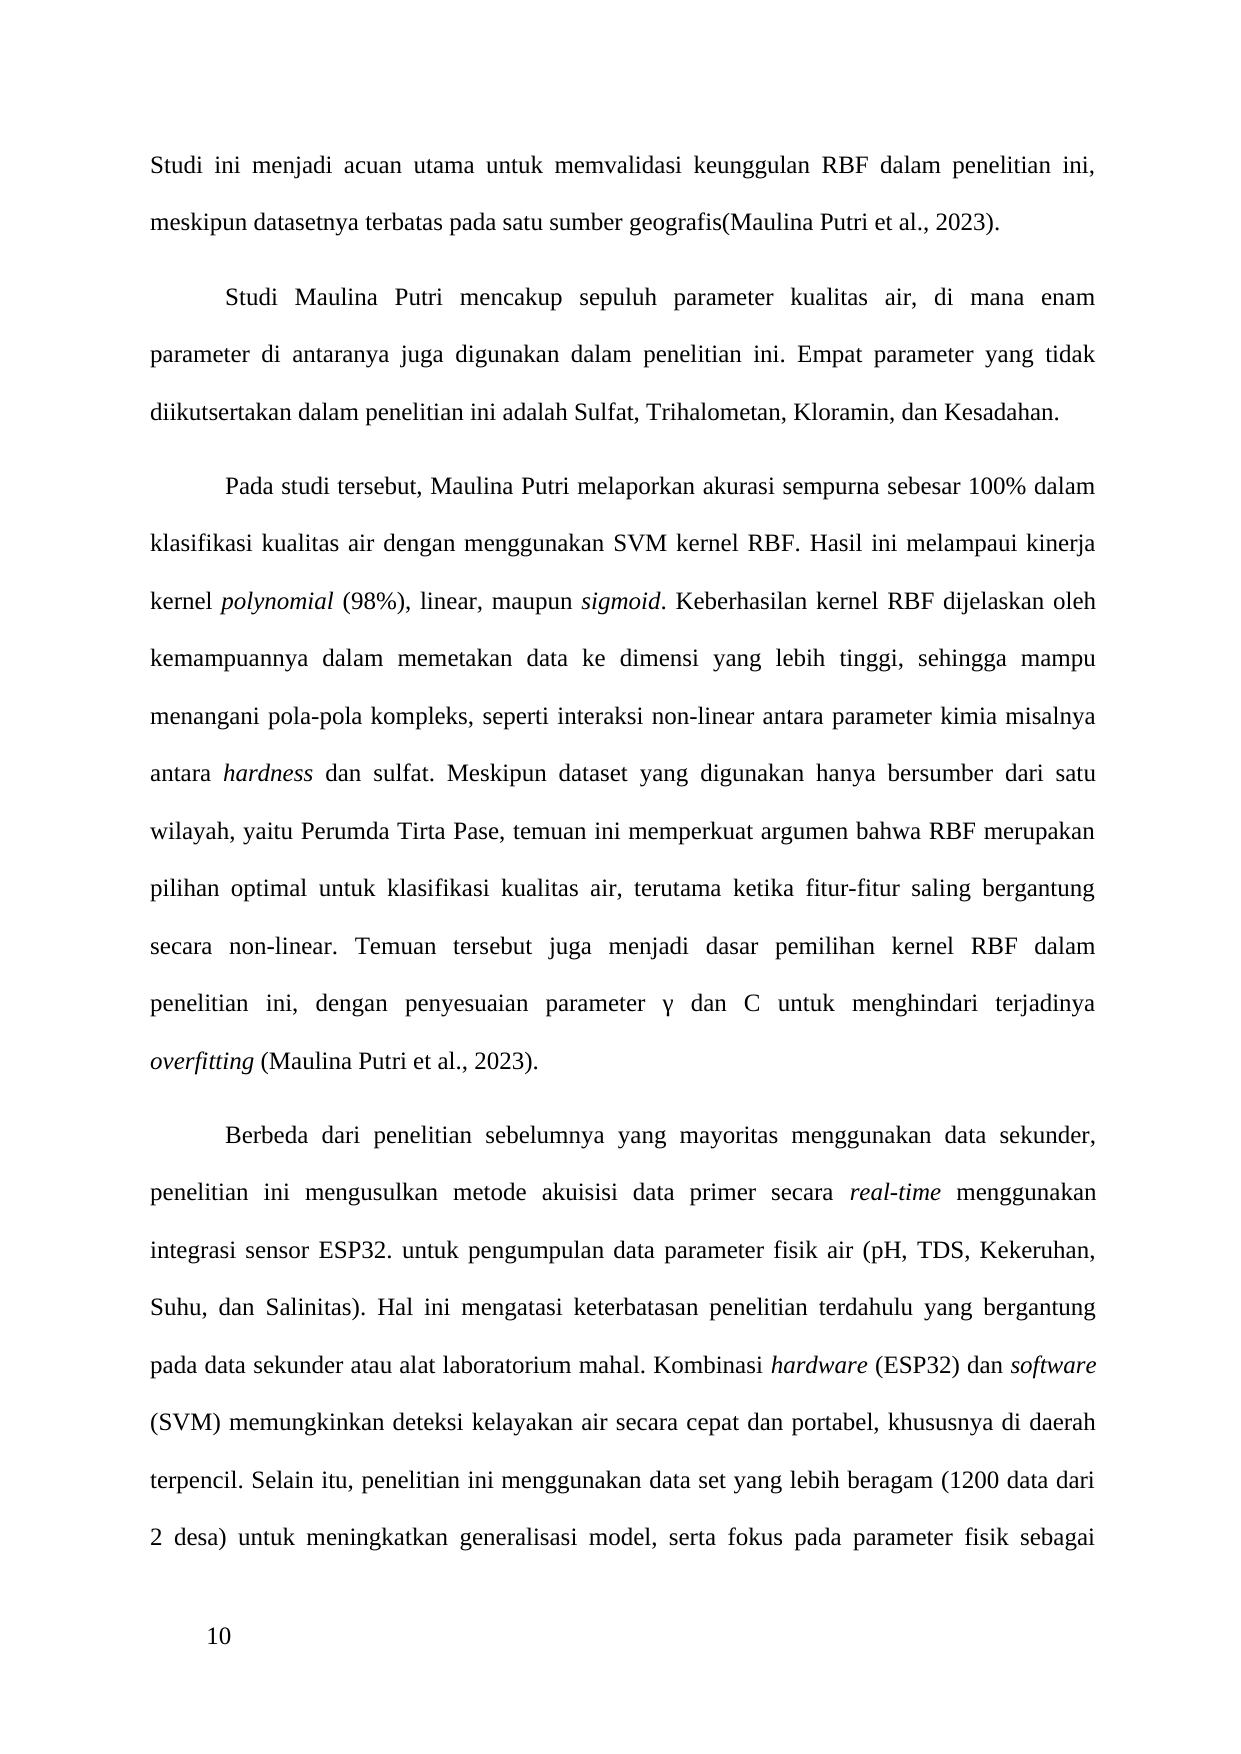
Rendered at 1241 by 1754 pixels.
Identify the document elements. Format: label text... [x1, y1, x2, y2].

text Pada studi tersebut, Maulina Putri melaporkan akurasi sempurna sebesar 100% dalam klasifikasi kualitas air dengan menggunakan SVM kernel RBF. Hasil ini melampaui kinerja kernel polynomial (98%), linear, maupun sigmoid. Keberhasilan kernel RBF dijelaskan oleh kemampuannya dalam memetakan data ke dimensi yang lebih tinggi, sehingga mampu menangani pola-pola kompleks, seperti interaksi non-linear antara parameter kimia misalnya antara hardness dan sulfat. Meskipun dataset yang digunakan hanya bersumber dari satu wilayah, yaitu Perumda Tirta Pase, temuan ini memperkuat argumen bahwa RBF merupakan pilihan optimal untuk klasifikasi kualitas air, terutama ketika fitur-fitur saling bergantung secara non-linear. Temuan tersebut juga menjadi dasar pemilihan kernel RBF dalam penelitian ini, dengan penyesuaian parameter γ dan C untuk menghindari terjadinya overfitting (Maulina Putri et al., 2023). [150, 471, 1096, 1074]
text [150, 1120, 1096, 1551]
text Studi Maulina Putri mencakup sepuluh parameter kualitas air, di mana enam parameter di antaranya juga digunakan dalam penelitian ini. Empat parameter yang tidak diikutsertakan dalam penelitian ini adalah Sulfat, Trihalometan, Kloramin, dan Kesadahan. [150, 282, 1096, 425]
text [150, 150, 1096, 236]
